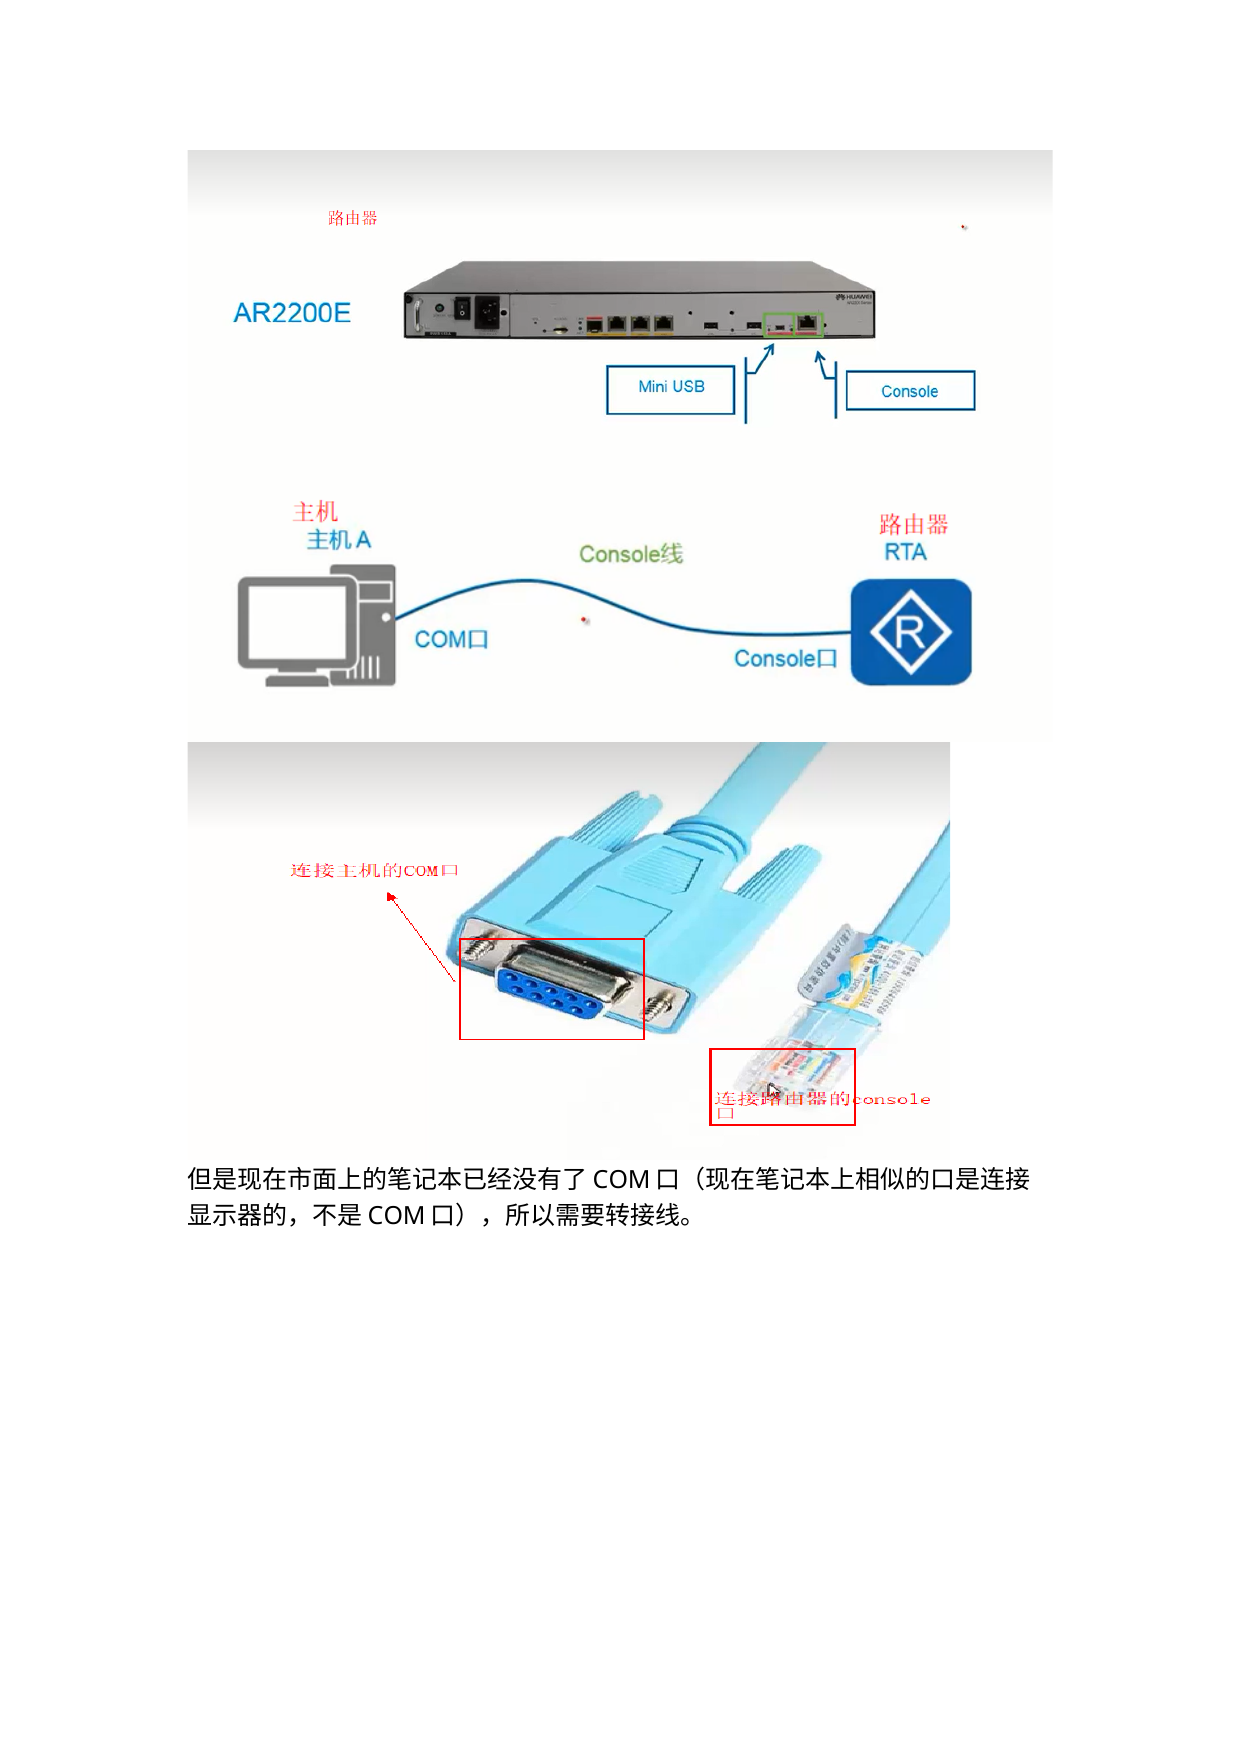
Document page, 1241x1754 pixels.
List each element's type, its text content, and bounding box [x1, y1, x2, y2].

text 但是现在市面上的笔记本已经没有了COM口（现在笔记本上相似的口是连接显示器的，不是COM口），所以需要转接线。 [187, 1159, 1053, 1232]
picture [187, 150, 1053, 1160]
